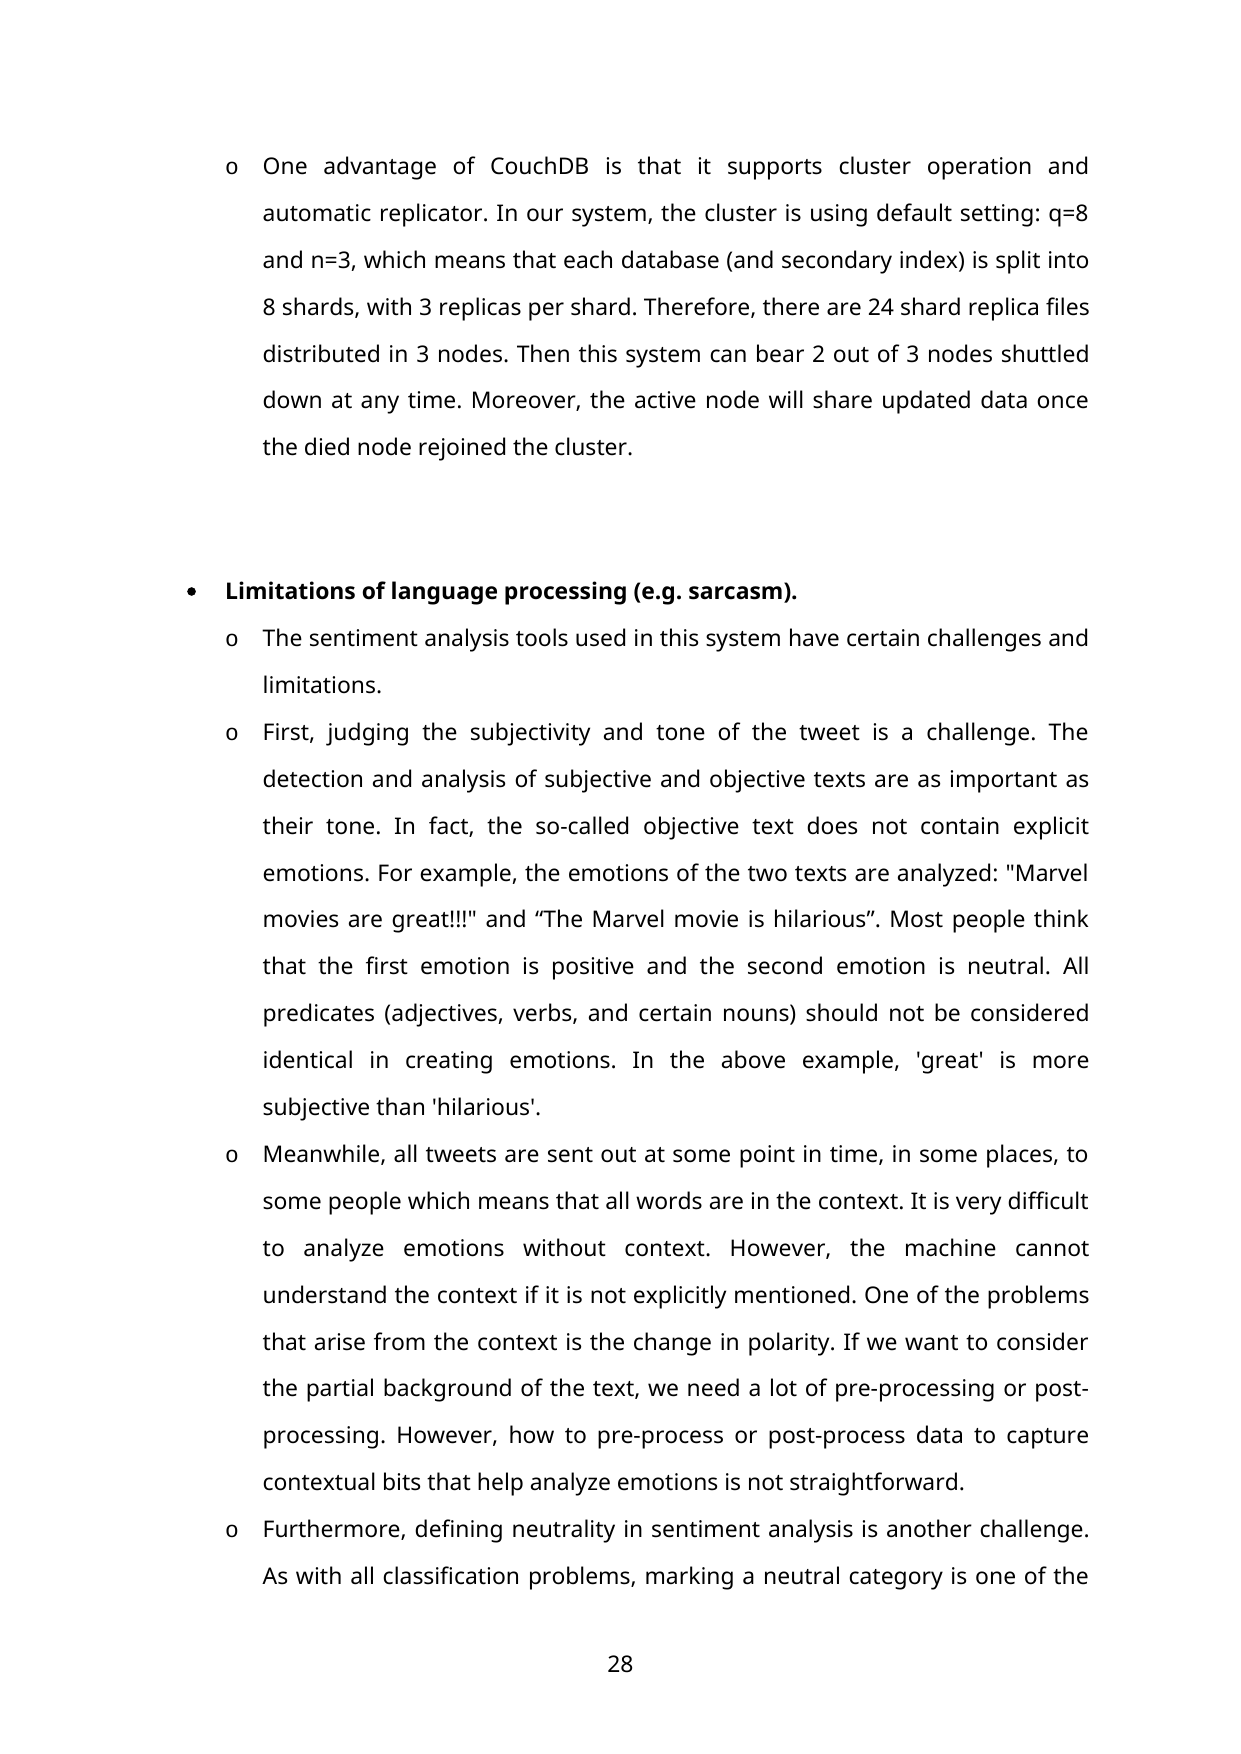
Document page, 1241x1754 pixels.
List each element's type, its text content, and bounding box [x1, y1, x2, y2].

list Limitations of language processing (e.g. sarcasm). [187, 575, 1090, 606]
list One advantage of CouchDB is that it supports cluster operation and automatic replicator. In our system, the cluster is using default setting: q=8 and n=3, which means that each database (and secondary index) is split into 8 shards, with 3 replicas per shard. Therefore, there are 24 shard replica files distributed in 3 nodes. Then this system can bear 2 out of 3 nodes shuttled down at any time. Moreover, the active node will share updated data once the died node rejoined the cluster. [225, 150, 1090, 463]
list First, judging the subjectivity and tone of the tweet is a challenge. The detection and analysis of subjective and objective texts are as important as their tone. In fact, the so-called objective text does not contain explicit emotions. For example, the emotions of the two texts are analyzed: "Marvel movies are great!!!" and “The Marvel movie is hilarious”. Most people think that the first emotion is positive and the second emotion is neutral. All predicates (adjectives, verbs, and certain nouns) should not be considered identical in creating emotions. In the above example, 'great' is more subjective than 'hilarious'. [225, 716, 1090, 1122]
list Meanwhile, all tweets are sent out at some point in time, in some places, to some people which means that all words are in the context. It is very difficult to analyze emotions without context. However, the machine cannot understand the context if it is not explicitly mentioned. One of the problems that arise from the context is the change in polarity. If we want to consider the partial background of the text, we need a lot of pre-processing or post-processing. However, how to pre-process or post-process data to capture contextual bits that help analyze emotions is not straightforward. [225, 1138, 1090, 1497]
list The sentiment analysis tools used in this system have certain challenges and limitations. [225, 622, 1090, 700]
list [225, 1513, 1090, 1591]
